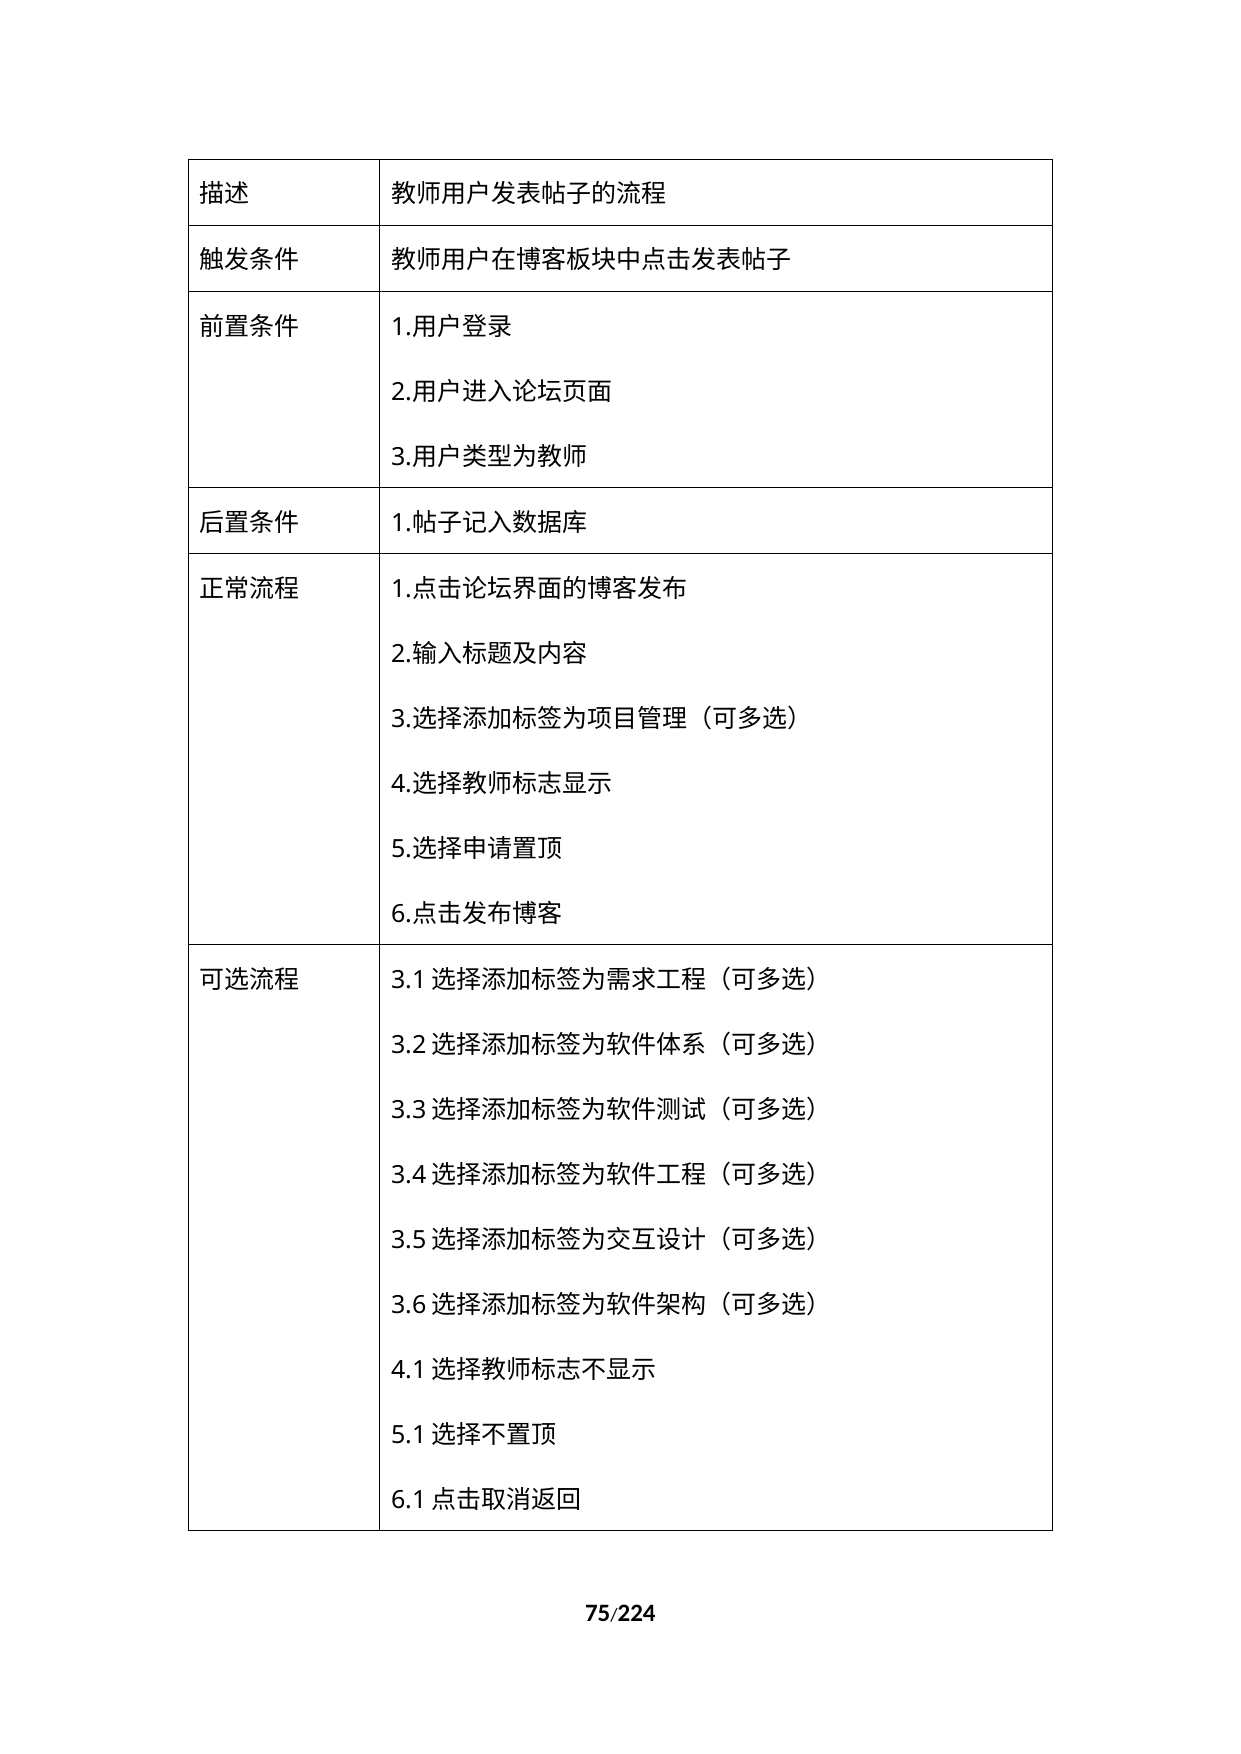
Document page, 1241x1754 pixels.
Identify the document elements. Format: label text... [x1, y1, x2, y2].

table_cell 描述 [189, 160, 379, 224]
table_cell 1.帖子记入数据库 [380, 488, 1052, 553]
table_cell 可选流程 [189, 945, 379, 1530]
table_cell 后置条件 [189, 488, 379, 553]
table_cell 1.用户登录 2.用户进入论坛页面 3.用户类型为教师 [380, 292, 1052, 487]
table_cell 教师用户发表帖子的流程 [380, 160, 1052, 224]
table_cell 前置条件 [189, 292, 379, 487]
table_cell 3.1选择添加标签为需求工程（可多选） 3.2选择添加标签为软件体系（可多选） 3.3选择添加标签为软件测试（可多选） 3.4选择添加标签为软件工程（可多选） 3.5选择添加标签为交互设计（可多选） 3.6选择添加标签为软件架构（可多选） 4.1选择教师标志不显示 5.1选择不置顶 6.1点击取消返回 [380, 945, 1052, 1530]
table_cell 正常流程 [189, 554, 379, 944]
table_cell 触发条件 [189, 226, 379, 291]
table_cell 教师用户在博客板块中点击发表帖子 [380, 226, 1052, 291]
table_cell 1.点击论坛界面的博客发布 2.输入标题及内容 3.选择添加标签为项目管理（可多选） 4.选择教师标志显示 5.选择申请置顶 6.点击发布博客 [380, 554, 1052, 944]
